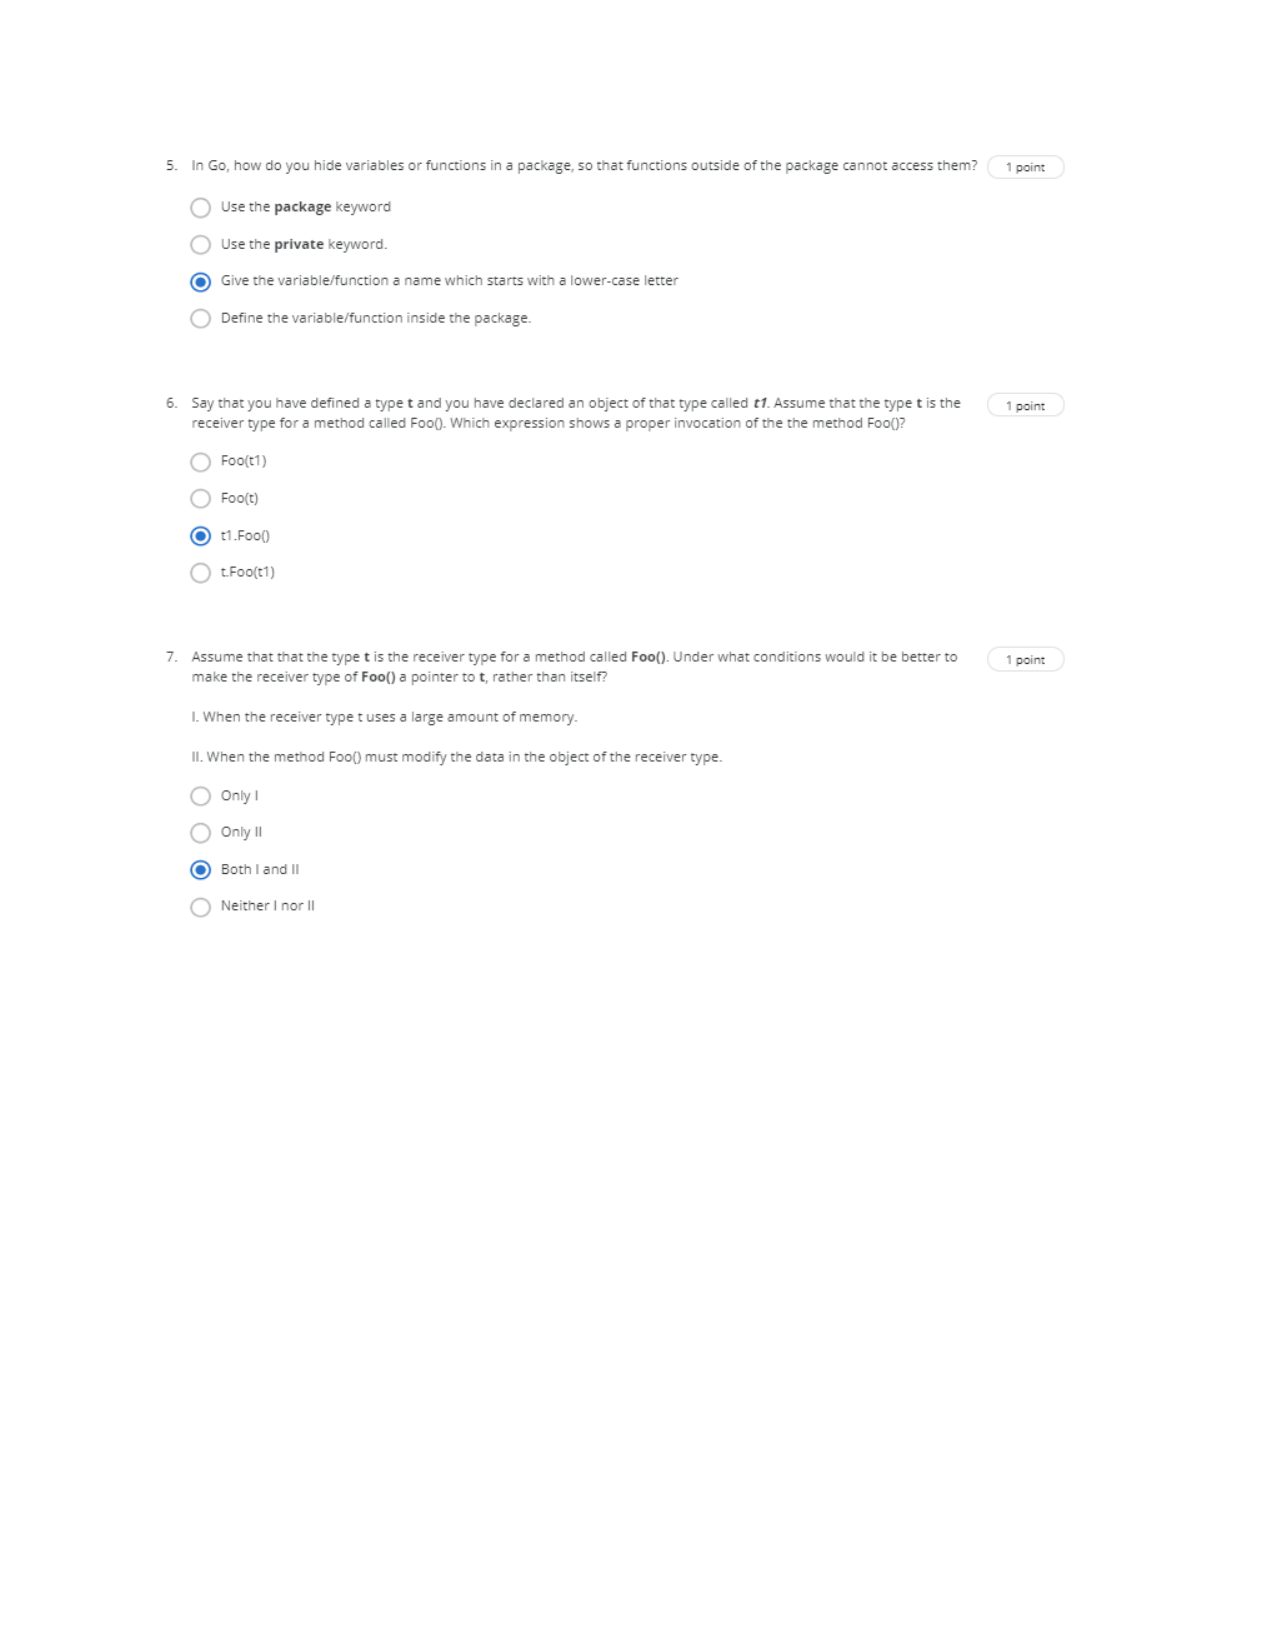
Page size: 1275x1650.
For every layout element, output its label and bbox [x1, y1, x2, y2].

picture [150, 150, 1125, 928]
